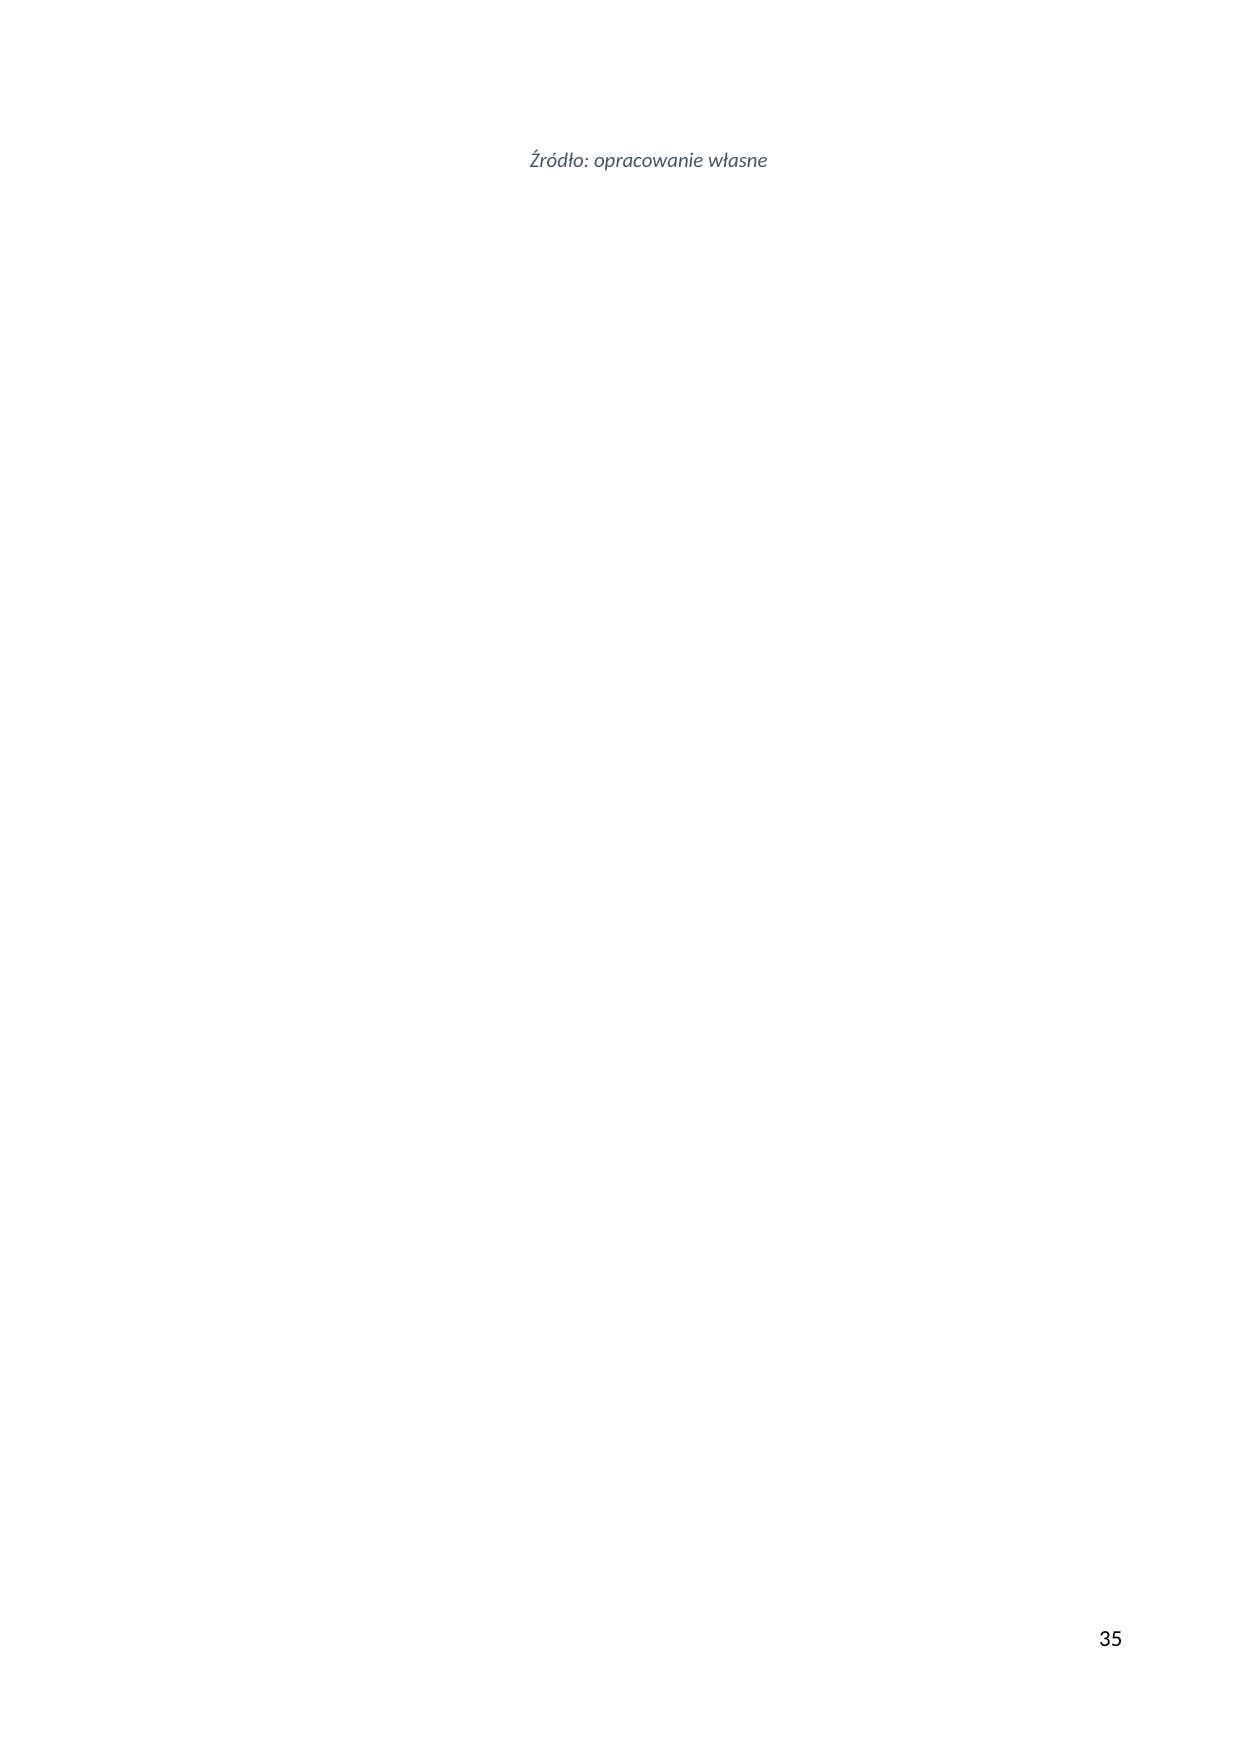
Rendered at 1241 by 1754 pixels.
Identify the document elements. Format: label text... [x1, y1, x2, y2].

text Źródło: opracowanie własne [177, 148, 1122, 173]
